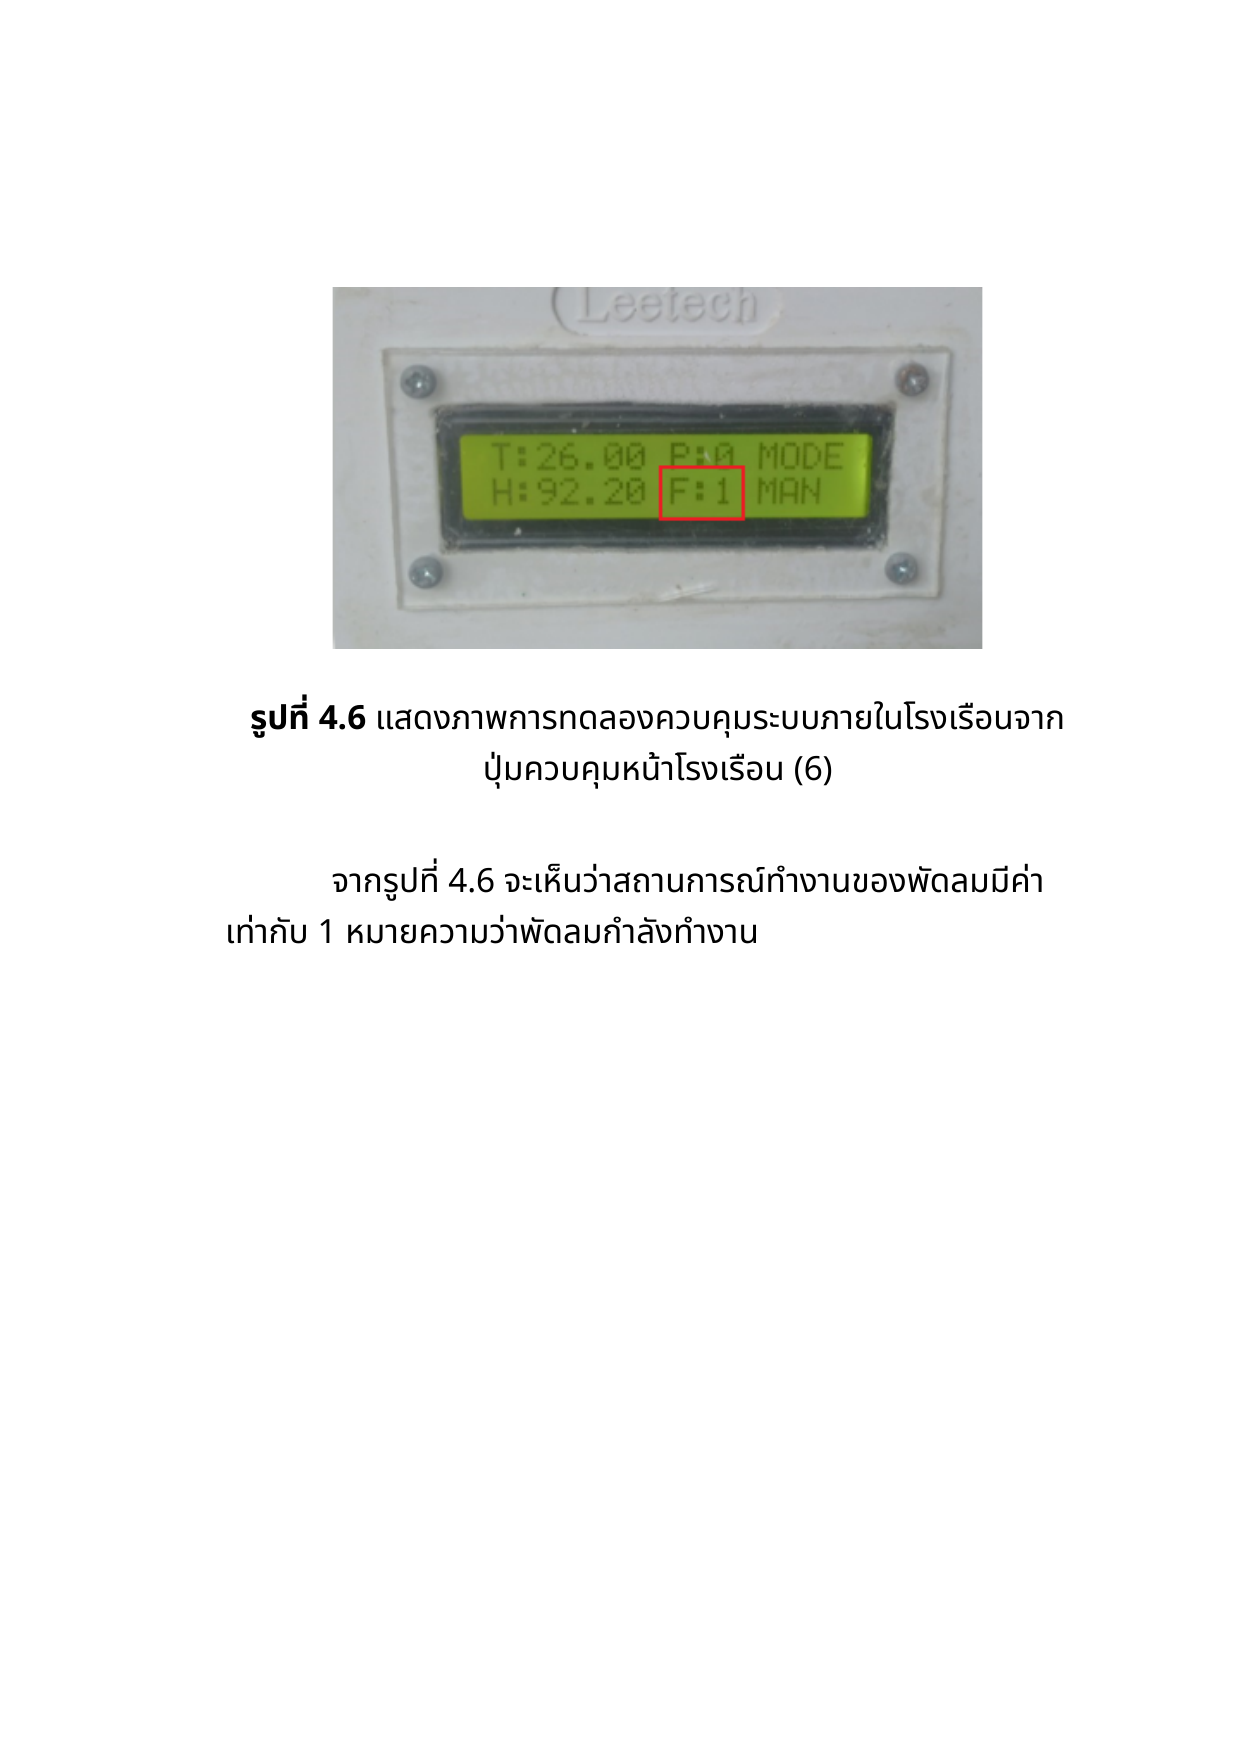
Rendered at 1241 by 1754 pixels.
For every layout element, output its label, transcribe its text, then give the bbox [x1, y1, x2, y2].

text จากรูปที่ 4.6 จะเห็นว่าสถานการณ์ทำงานของพัดลมมีค่าเท่ากับ 1 หมายความว่าพัดลมกำลังทำงาน [225, 857, 1090, 958]
table_header รูปที่ 4.6 แสดงภาพการทดลองควบคุมระบบภายในโรงเรือนจากปุ่มควบคุมหน้าโรงเรือน (6) [225, 287, 1090, 795]
picture [332, 287, 983, 649]
